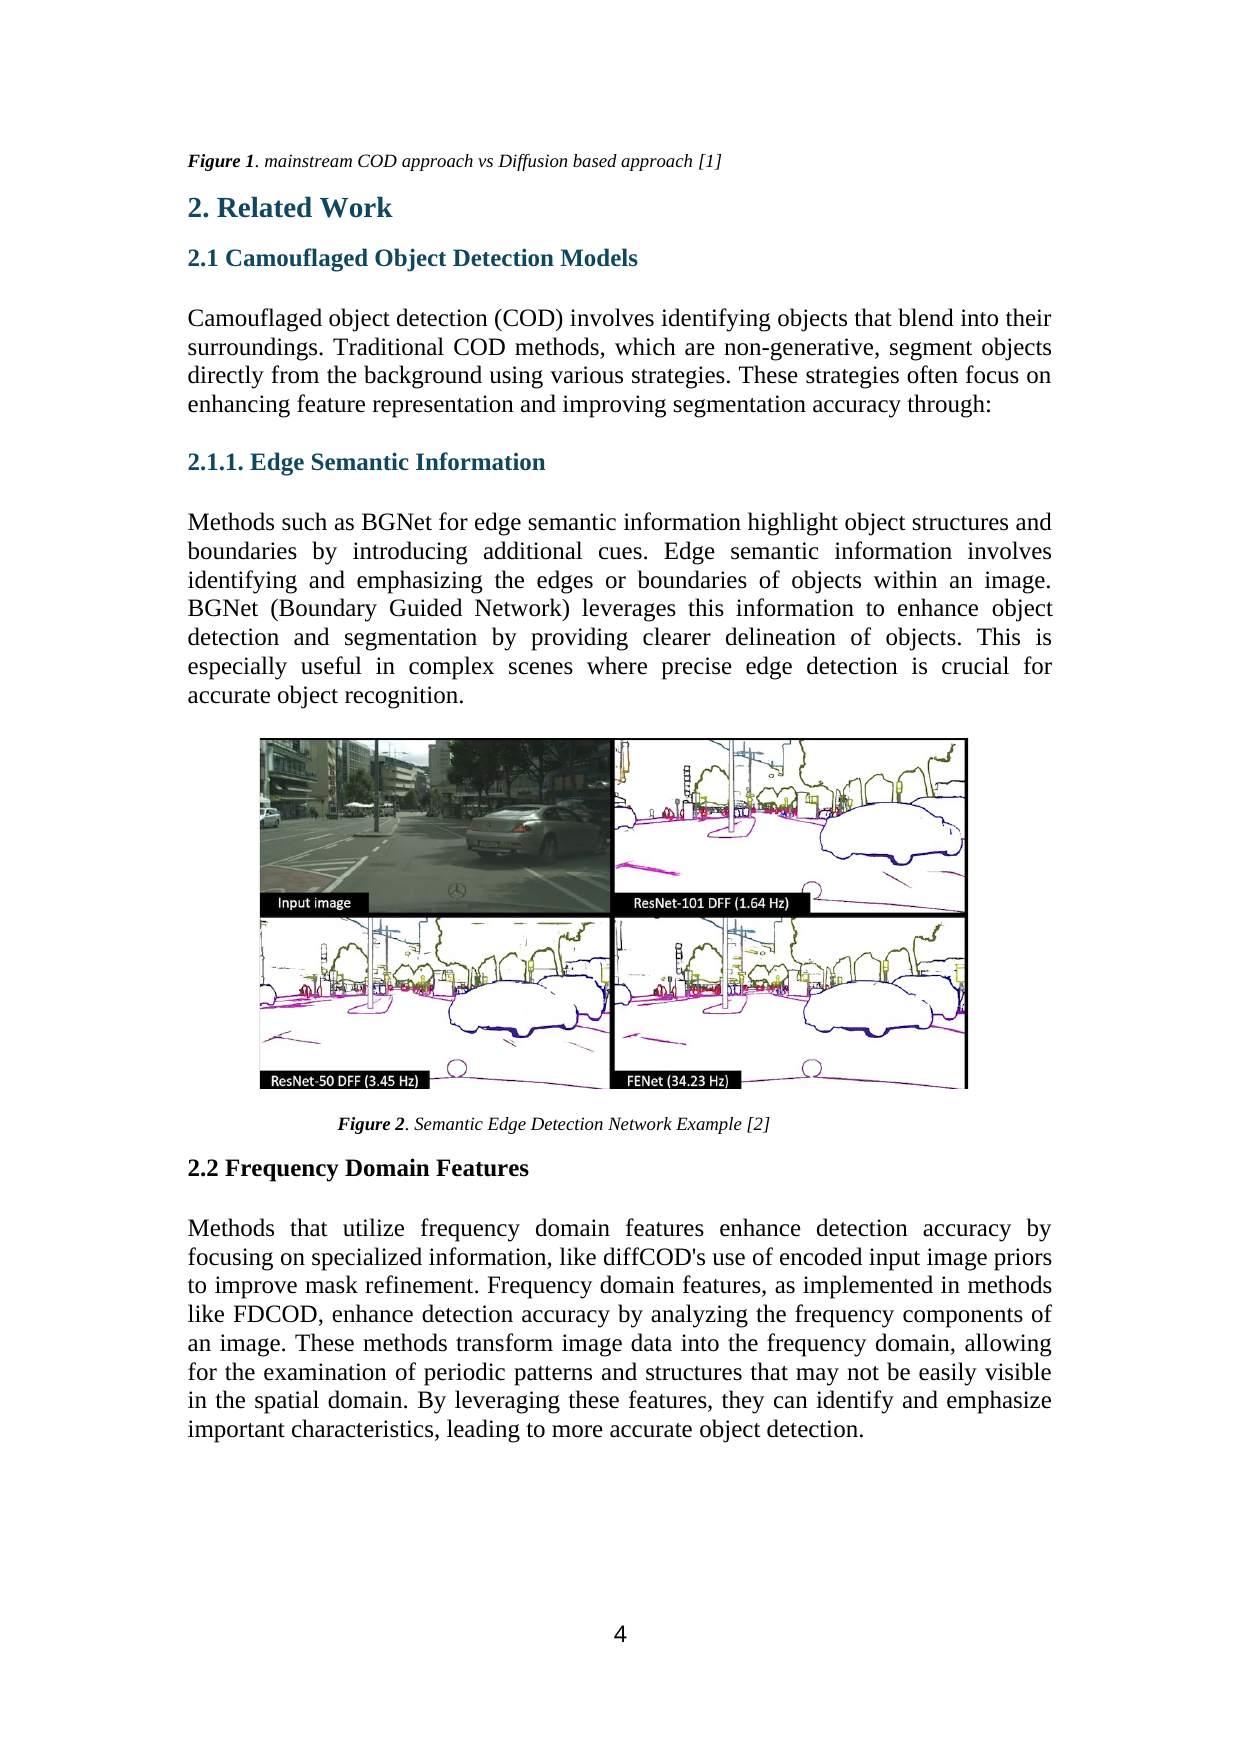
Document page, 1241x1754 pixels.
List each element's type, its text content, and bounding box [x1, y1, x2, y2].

text Methods such as BGNet for edge semantic information highlight object structures and boundaries by introducing additional cues. Edge semantic information involves identifying and emphasizing the edges or boundaries of objects within an image. BGNet (Boundary Guided Network) leverages this information to enhance object detection and segmentation by providing clearer delineation of objects. This is especially useful in complex scenes where precise edge detection is crucial for accurate object recognition. [187, 507, 1053, 708]
subtitle Camouflaged Object Detection Models [187, 243, 1053, 271]
text Figure 2. Semantic Edge Detection Network Example [2] [337, 1113, 1053, 1134]
text Camouflaged object detection (COD) involves identifying objects that blend into their surroundings. Traditional COD methods, which are non-generative, segment objects directly from the background using various strategies. These strategies often focus on enhancing feature representation and improving segmentation accuracy through: [187, 303, 1053, 418]
subtitle 2. Related Work [187, 190, 1053, 223]
subtitle 2.1.1. Edge Semantic Information [187, 447, 1053, 476]
text 2.2 Frequency Domain Features [187, 1153, 1053, 1182]
text Figure 1. mainstream COD approach vs Diffusion based approach [1] [187, 150, 1053, 172]
picture [259, 738, 969, 1089]
text Methods that utilize frequency domain features enhance detection accuracy by focusing on specialized information, like diffCOD's use of encoded input image priors to improve mask refinement. Frequency domain features, as implemented in methods like FDCOD, enhance detection accuracy by analyzing the frequency components of an image. These methods transform image data into the frequency domain, allowing for the examination of periodic patterns and structures that may not be easily visible in the spatial domain. By leveraging these features, they can identify and emphasize important characteristics, leading to more accurate object detection. [187, 1213, 1053, 1443]
